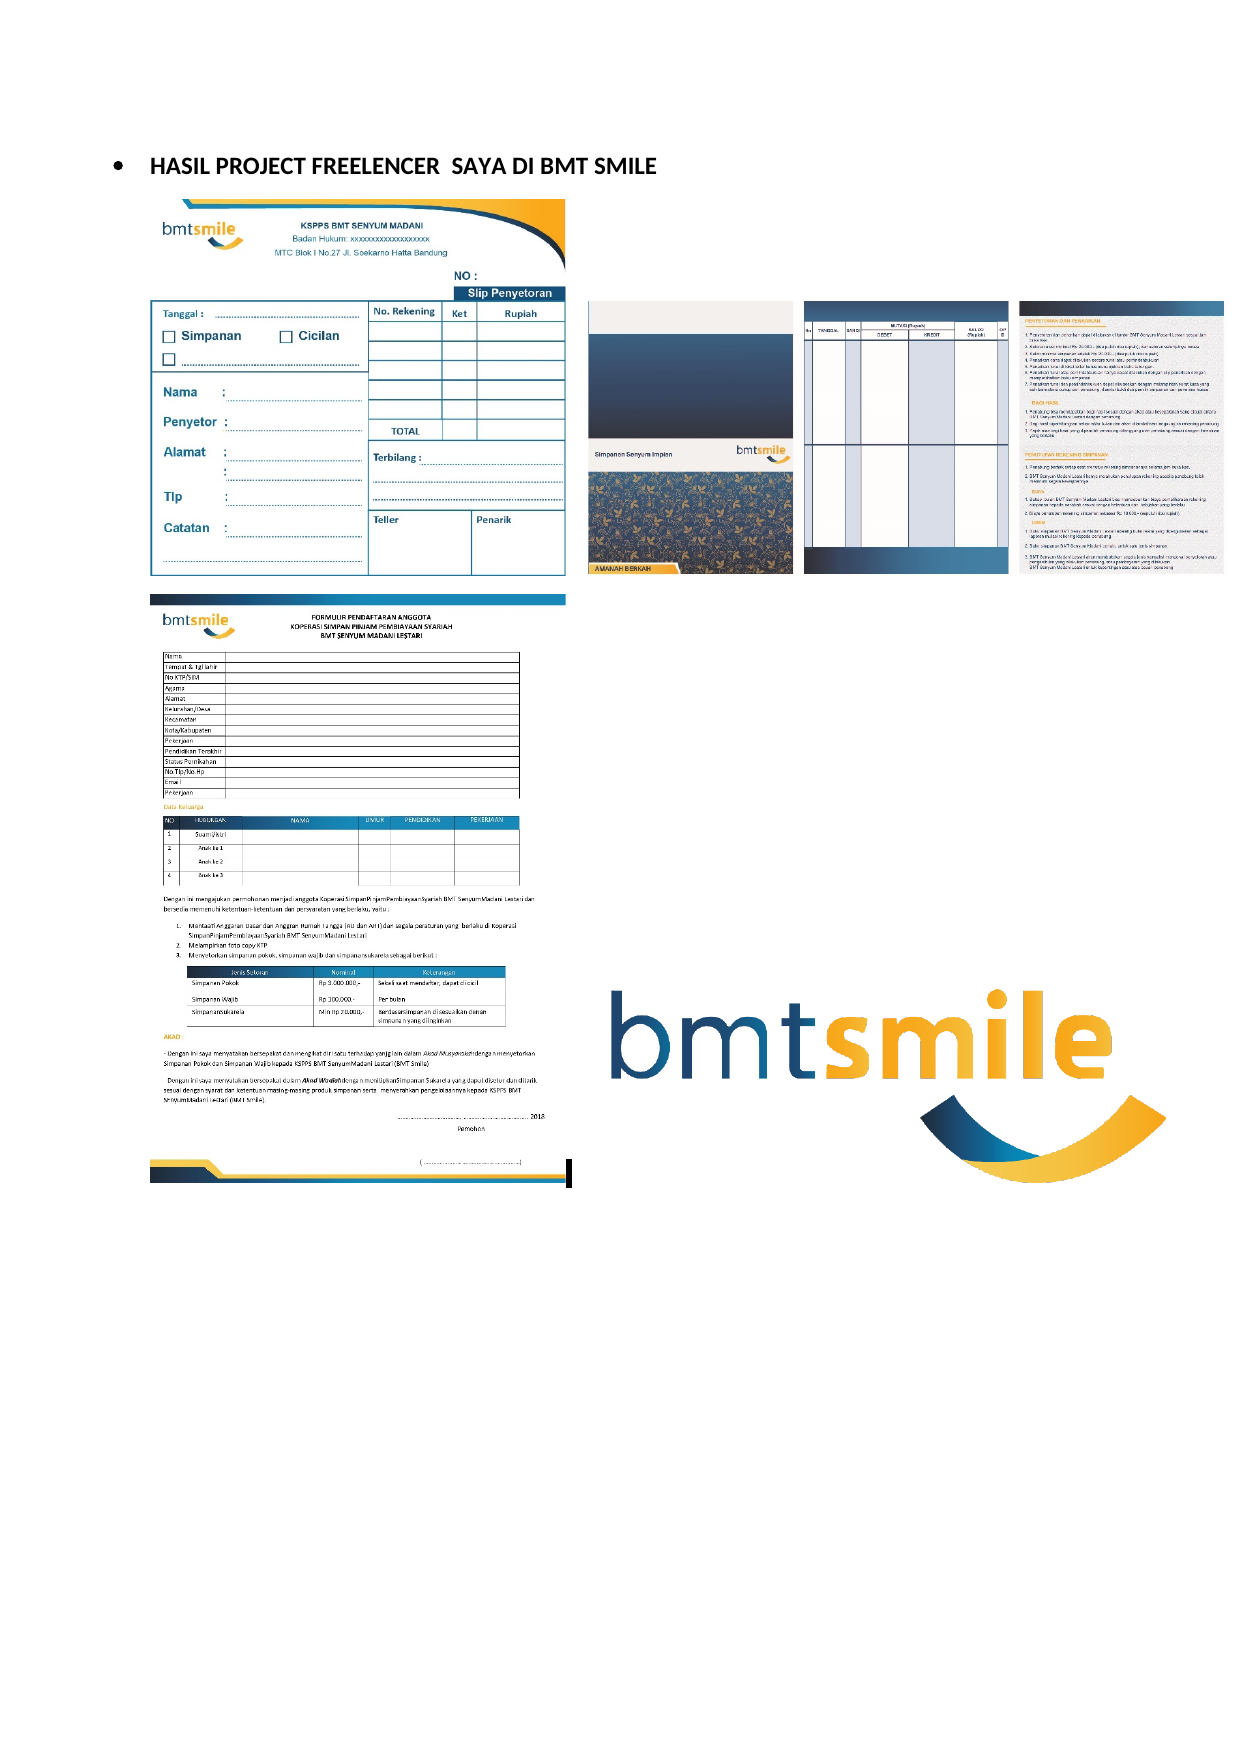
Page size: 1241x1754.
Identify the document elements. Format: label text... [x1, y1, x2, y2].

picture [150, 199, 566, 576]
list HASIL PROJECT FREELENCER SAYA DI BMT SMILE [114, 150, 1090, 181]
picture [611, 989, 1167, 1183]
picture [150, 594, 566, 1183]
picture [588, 301, 1227, 576]
